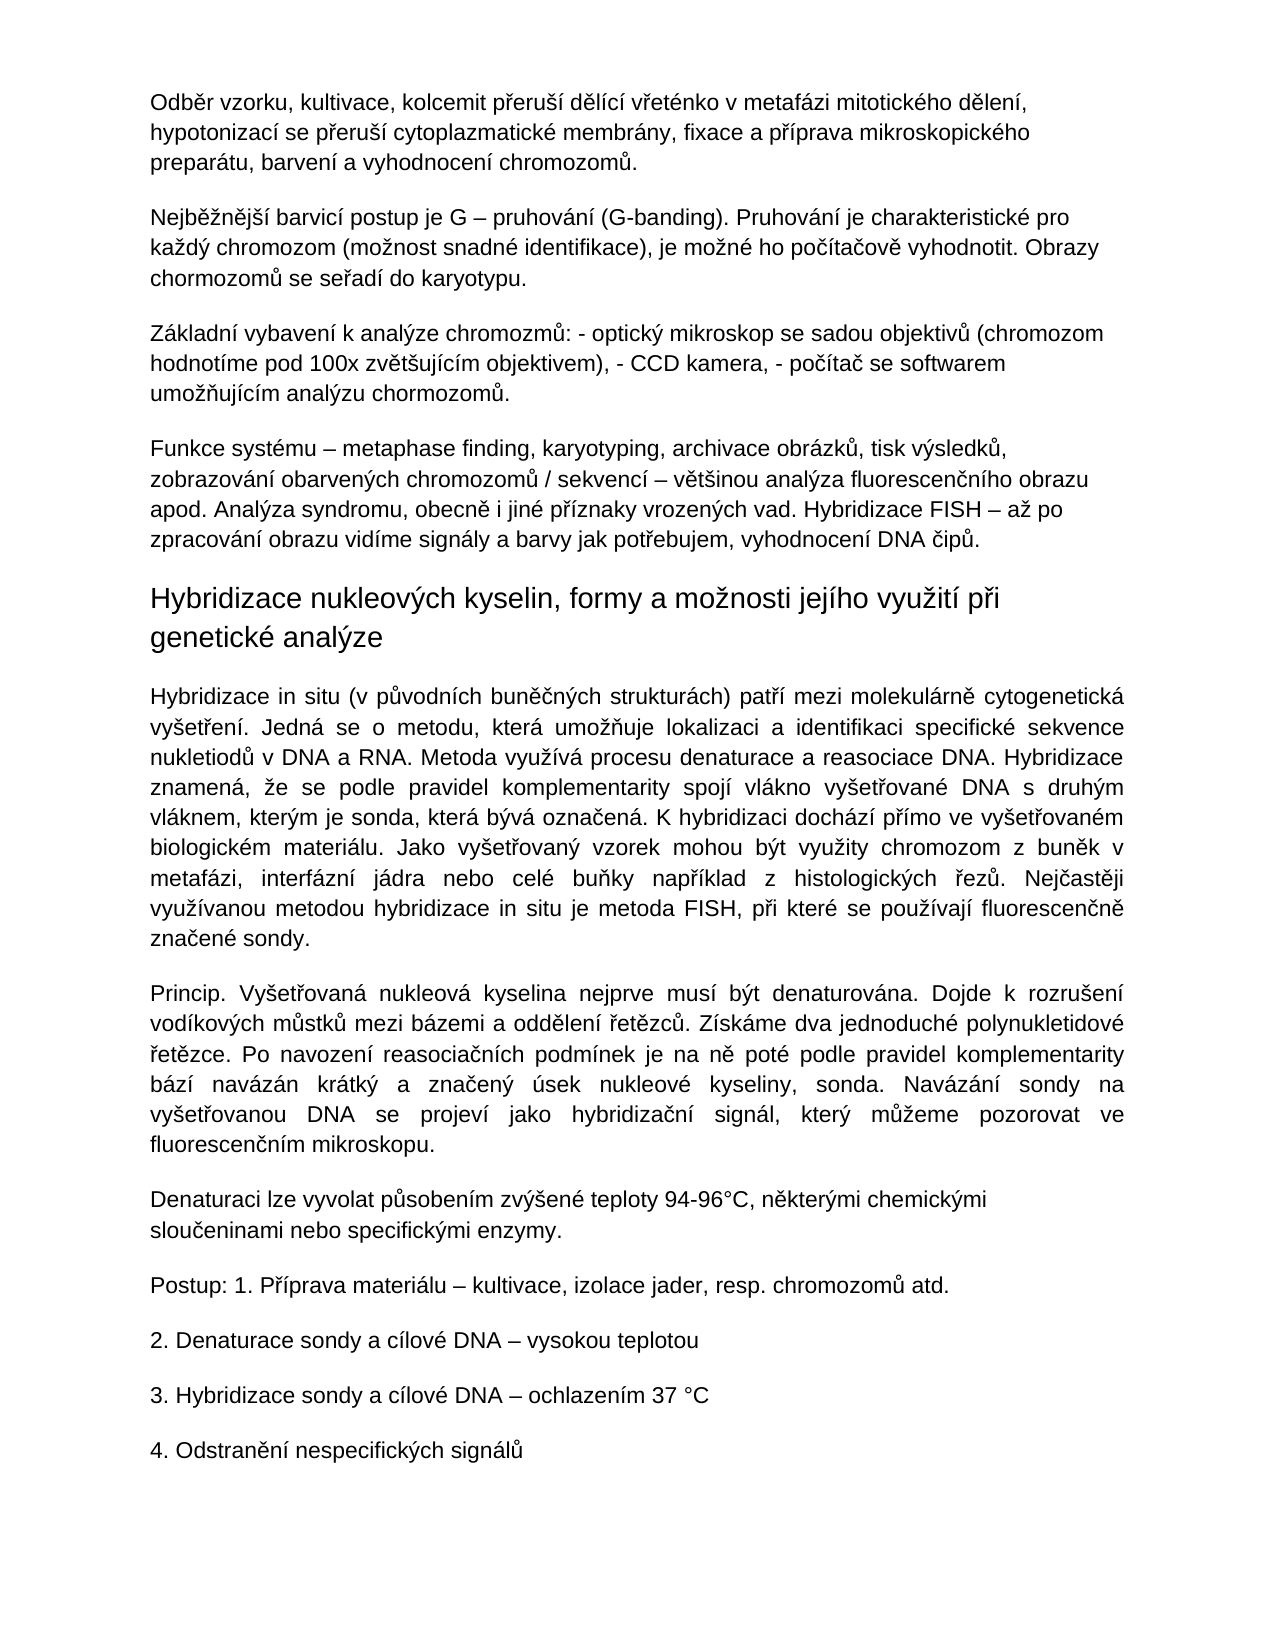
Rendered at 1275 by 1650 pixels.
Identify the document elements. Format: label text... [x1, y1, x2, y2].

text Denaturaci lze vyvolat působením zvýšené teploty 94-96°C, některými chemickými sloučeninami nebo specifickými enzymy. [150, 1186, 1125, 1243]
text Hybridizace in situ (v původních buněčných strukturách) patří mezi molekulárně cytogenetická vyšetření. Jedná se o metodu, která umožňuje lokalizaci a identifikaci specifické sekvence nukletiodů v DNA a RNA. Metoda využívá procesu denaturace a reasociace DNA. Hybridizace znamená, že se podle pravidel komplementarity spojí vlákno vyšetřované DNA s druhým vláknem, kterým je sonda, která bývá označená. K hybridizaci dochází přímo ve vyšetřovaném biologickém materiálu. Jako vyšetřovaný vzorek mohou být využity chromozom z buněk v metafázi, interfázní jádra nebo celé buňky například z histologických řezů. Nejčastěji využívanou metodou hybridizace in situ je metoda FISH, při které se používají fluorescenčně značené sondy. [150, 683, 1125, 951]
text Funkce systému – metaphase finding, karyotyping, archivace obrázků, tisk výsledků, zobrazování obarvených chromozomů / sekvencí – většinou analýza fluorescenčního obrazu apod. Analýza syndromu, obecně i jiné příznaky vrozených vad. Hybridizace FISH – až po zpracování obrazu vidíme signály a barvy jak potřebujem, vyhodnocení DNA čipů. [150, 435, 1125, 552]
text Základní vybavení k analýze chromozmů: - optický mikroskop se sadou objektivů (chromozom hodnotíme pod 100x zvětšujícím objektivem), - CCD kamera, - počítač se softwarem umožňujícím analýzu chormozomů. [150, 320, 1125, 407]
text Nejběžnější barvicí postup je G – pruhování (G-banding). Pruhování je charakteristické pro každý chromozom (možnost snadné identifikace), je možné ho počítačově vyhodnotit. Obrazy chormozomů se seřadí do karyotypu. [150, 204, 1125, 291]
text Postup: 1. Příprava materiálu – kultivace, izolace jader, resp. chromozomů atd. [150, 1272, 1125, 1298]
text 4. Odstranění nespecifických signálů [150, 1437, 1125, 1464]
text 3. Hybridizace sondy a cílové DNA – ochlazením 37 °C [150, 1382, 1125, 1409]
text 2. Denaturace sondy a cílové DNA – vysokou teplotou [150, 1327, 1125, 1353]
subtitle Hybridizace nukleových kyselin, formy a možnosti jejího využití při genetické analýze [150, 581, 1125, 653]
text Princip. Vyšetřovaná nukleová kyselina nejprve musí být denaturována. Dojde k rozrušení vodíkových můstků mezi bázemi a oddělení řetězců. Získáme dva jednoduché polynukletidové řetězce. Po navození reasociačních podmínek je na ně poté podle pravidel komplementarity bází navázán krátký a značený úsek nukleové kyseliny, sonda. Navázání sondy na vyšetřovanou DNA se projeví jako hybridizační signál, který můžeme pozorovat ve fluorescenčním mikroskopu. [150, 980, 1125, 1158]
text Odběr vzorku, kultivace, kolcemit přeruší dělící vřeténko v metafázi mitotického dělení, hypotonizací se přeruší cytoplazmatické membrány, fixace a příprava mikroskopického preparátu, barvení a vyhodnocení chromozomů. [150, 88, 1125, 175]
